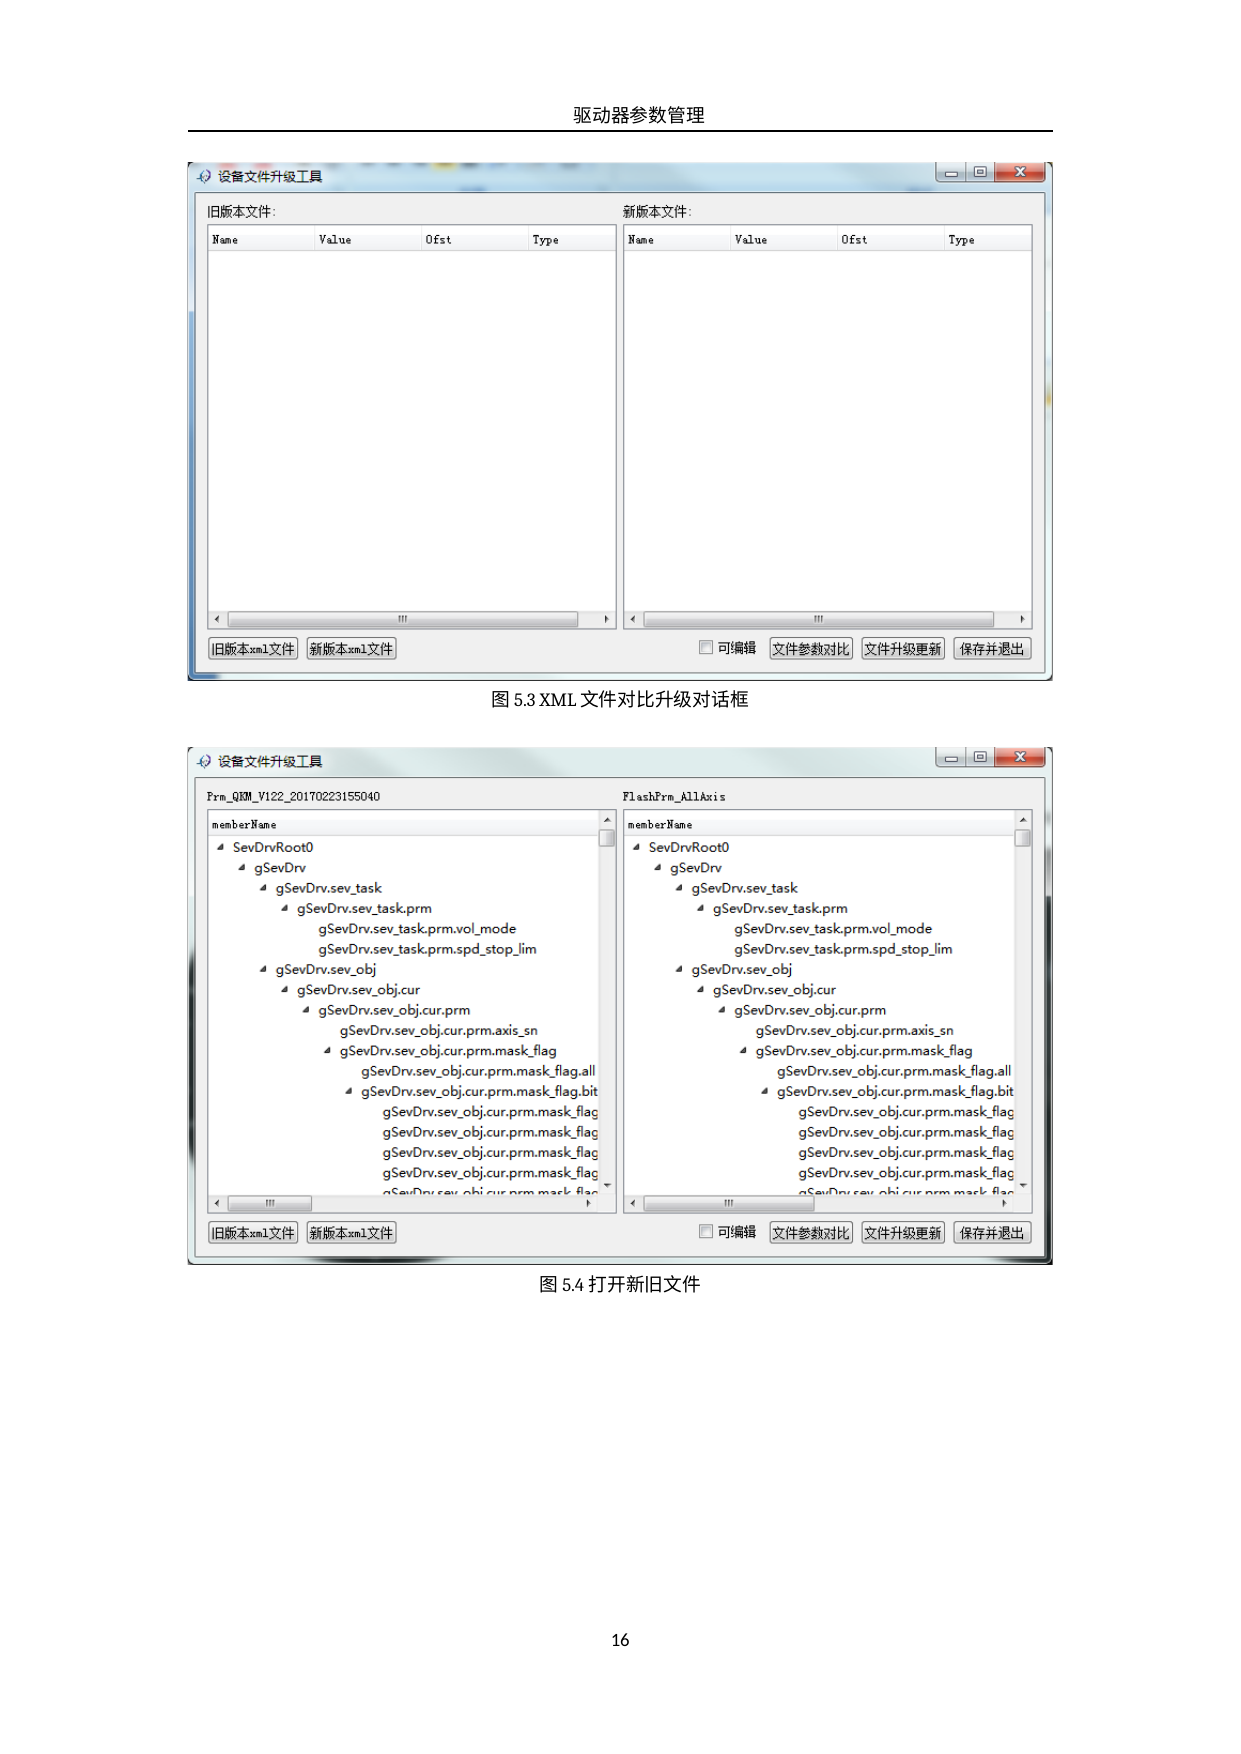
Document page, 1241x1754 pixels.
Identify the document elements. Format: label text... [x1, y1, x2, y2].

text 图5.3 XML文件对比升级对话框 [187, 682, 1053, 714]
text 图5.4 打开新旧文件 [187, 1267, 1053, 1299]
picture [187, 747, 1053, 1265]
picture [187, 162, 1053, 681]
